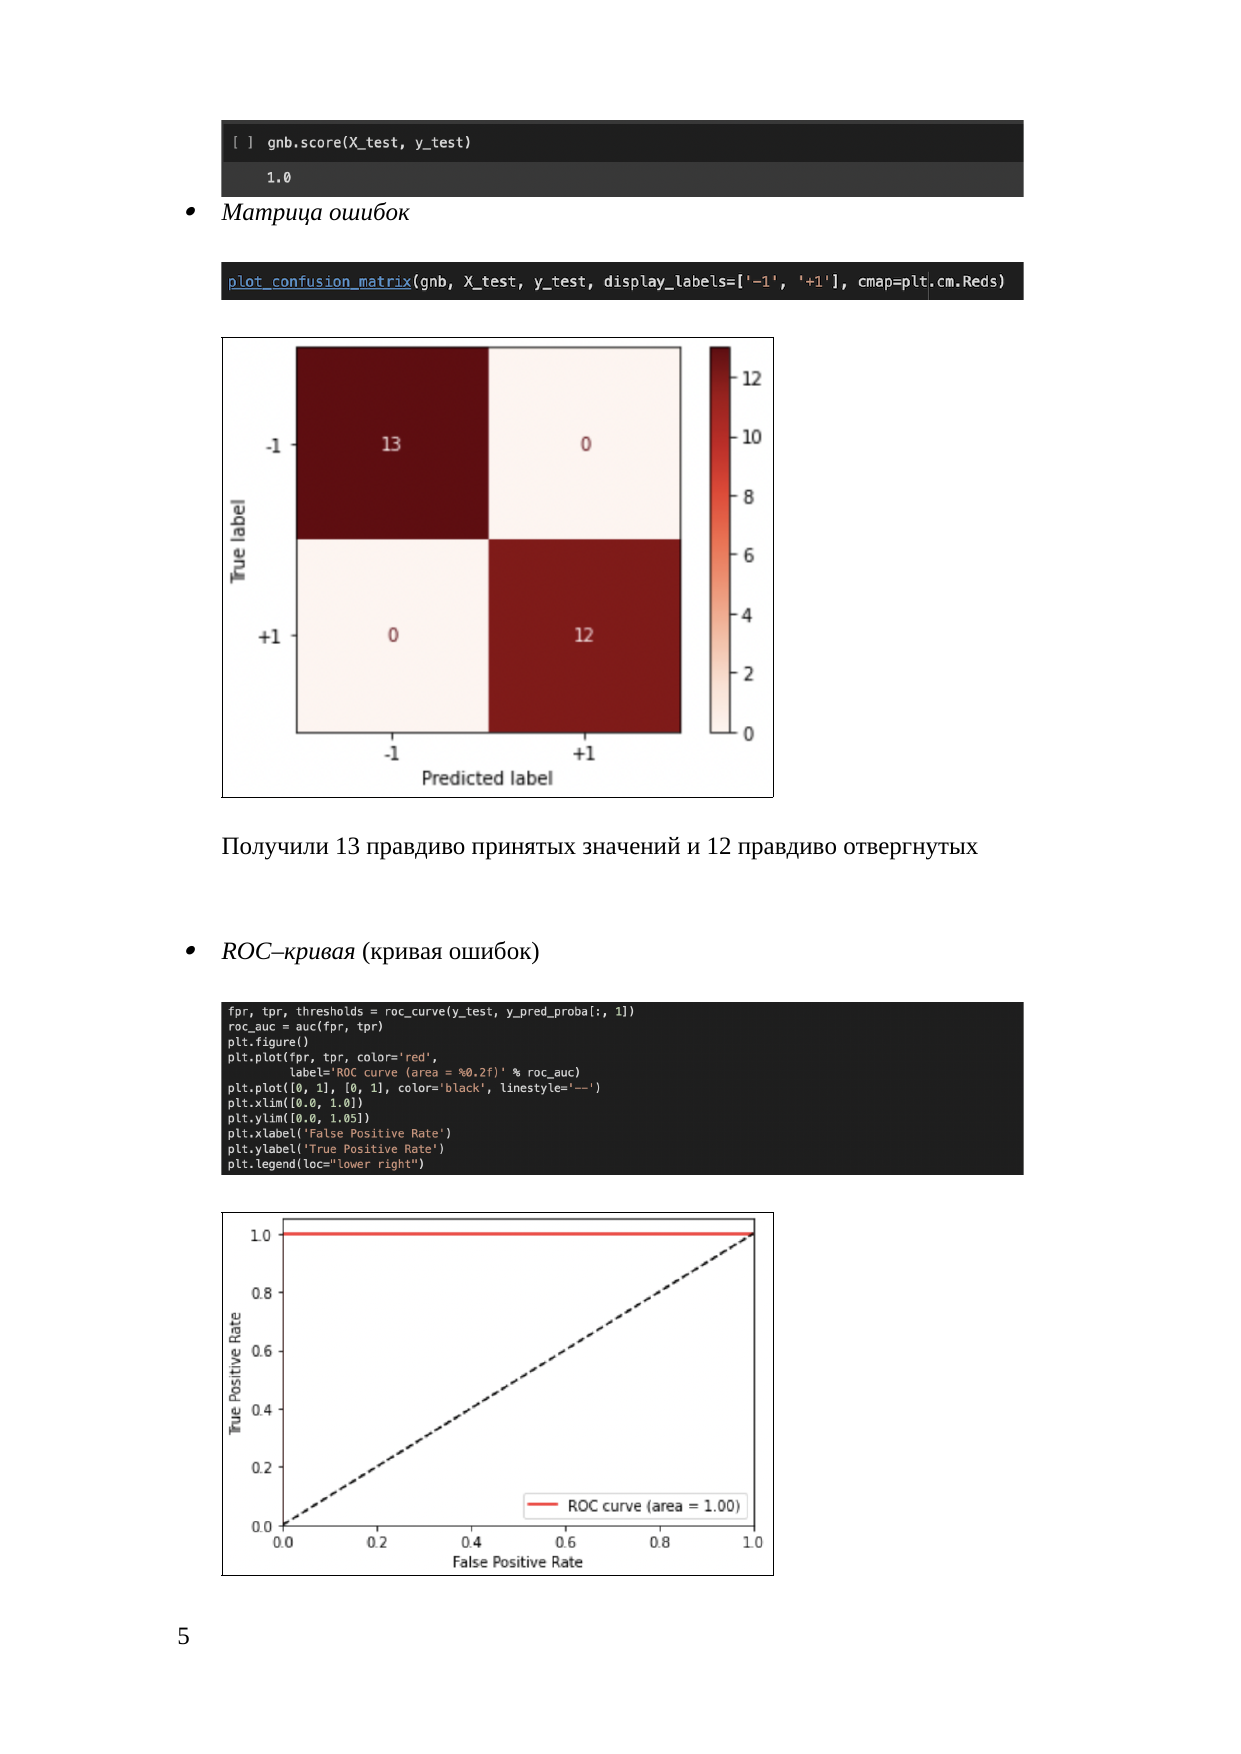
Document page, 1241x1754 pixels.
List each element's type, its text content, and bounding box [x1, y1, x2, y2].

list ROC–кривая (кривая ошибок) [184, 936, 1152, 965]
picture [223, 338, 773, 797]
list Матрица ошибок [184, 197, 1152, 226]
picture [221, 262, 1024, 300]
picture [221, 120, 1024, 197]
picture [221, 1002, 1024, 1175]
text Получили 13 правдиво принятых значений и 12 правдиво отвергнутых [221, 831, 1152, 859]
picture [223, 1213, 773, 1575]
